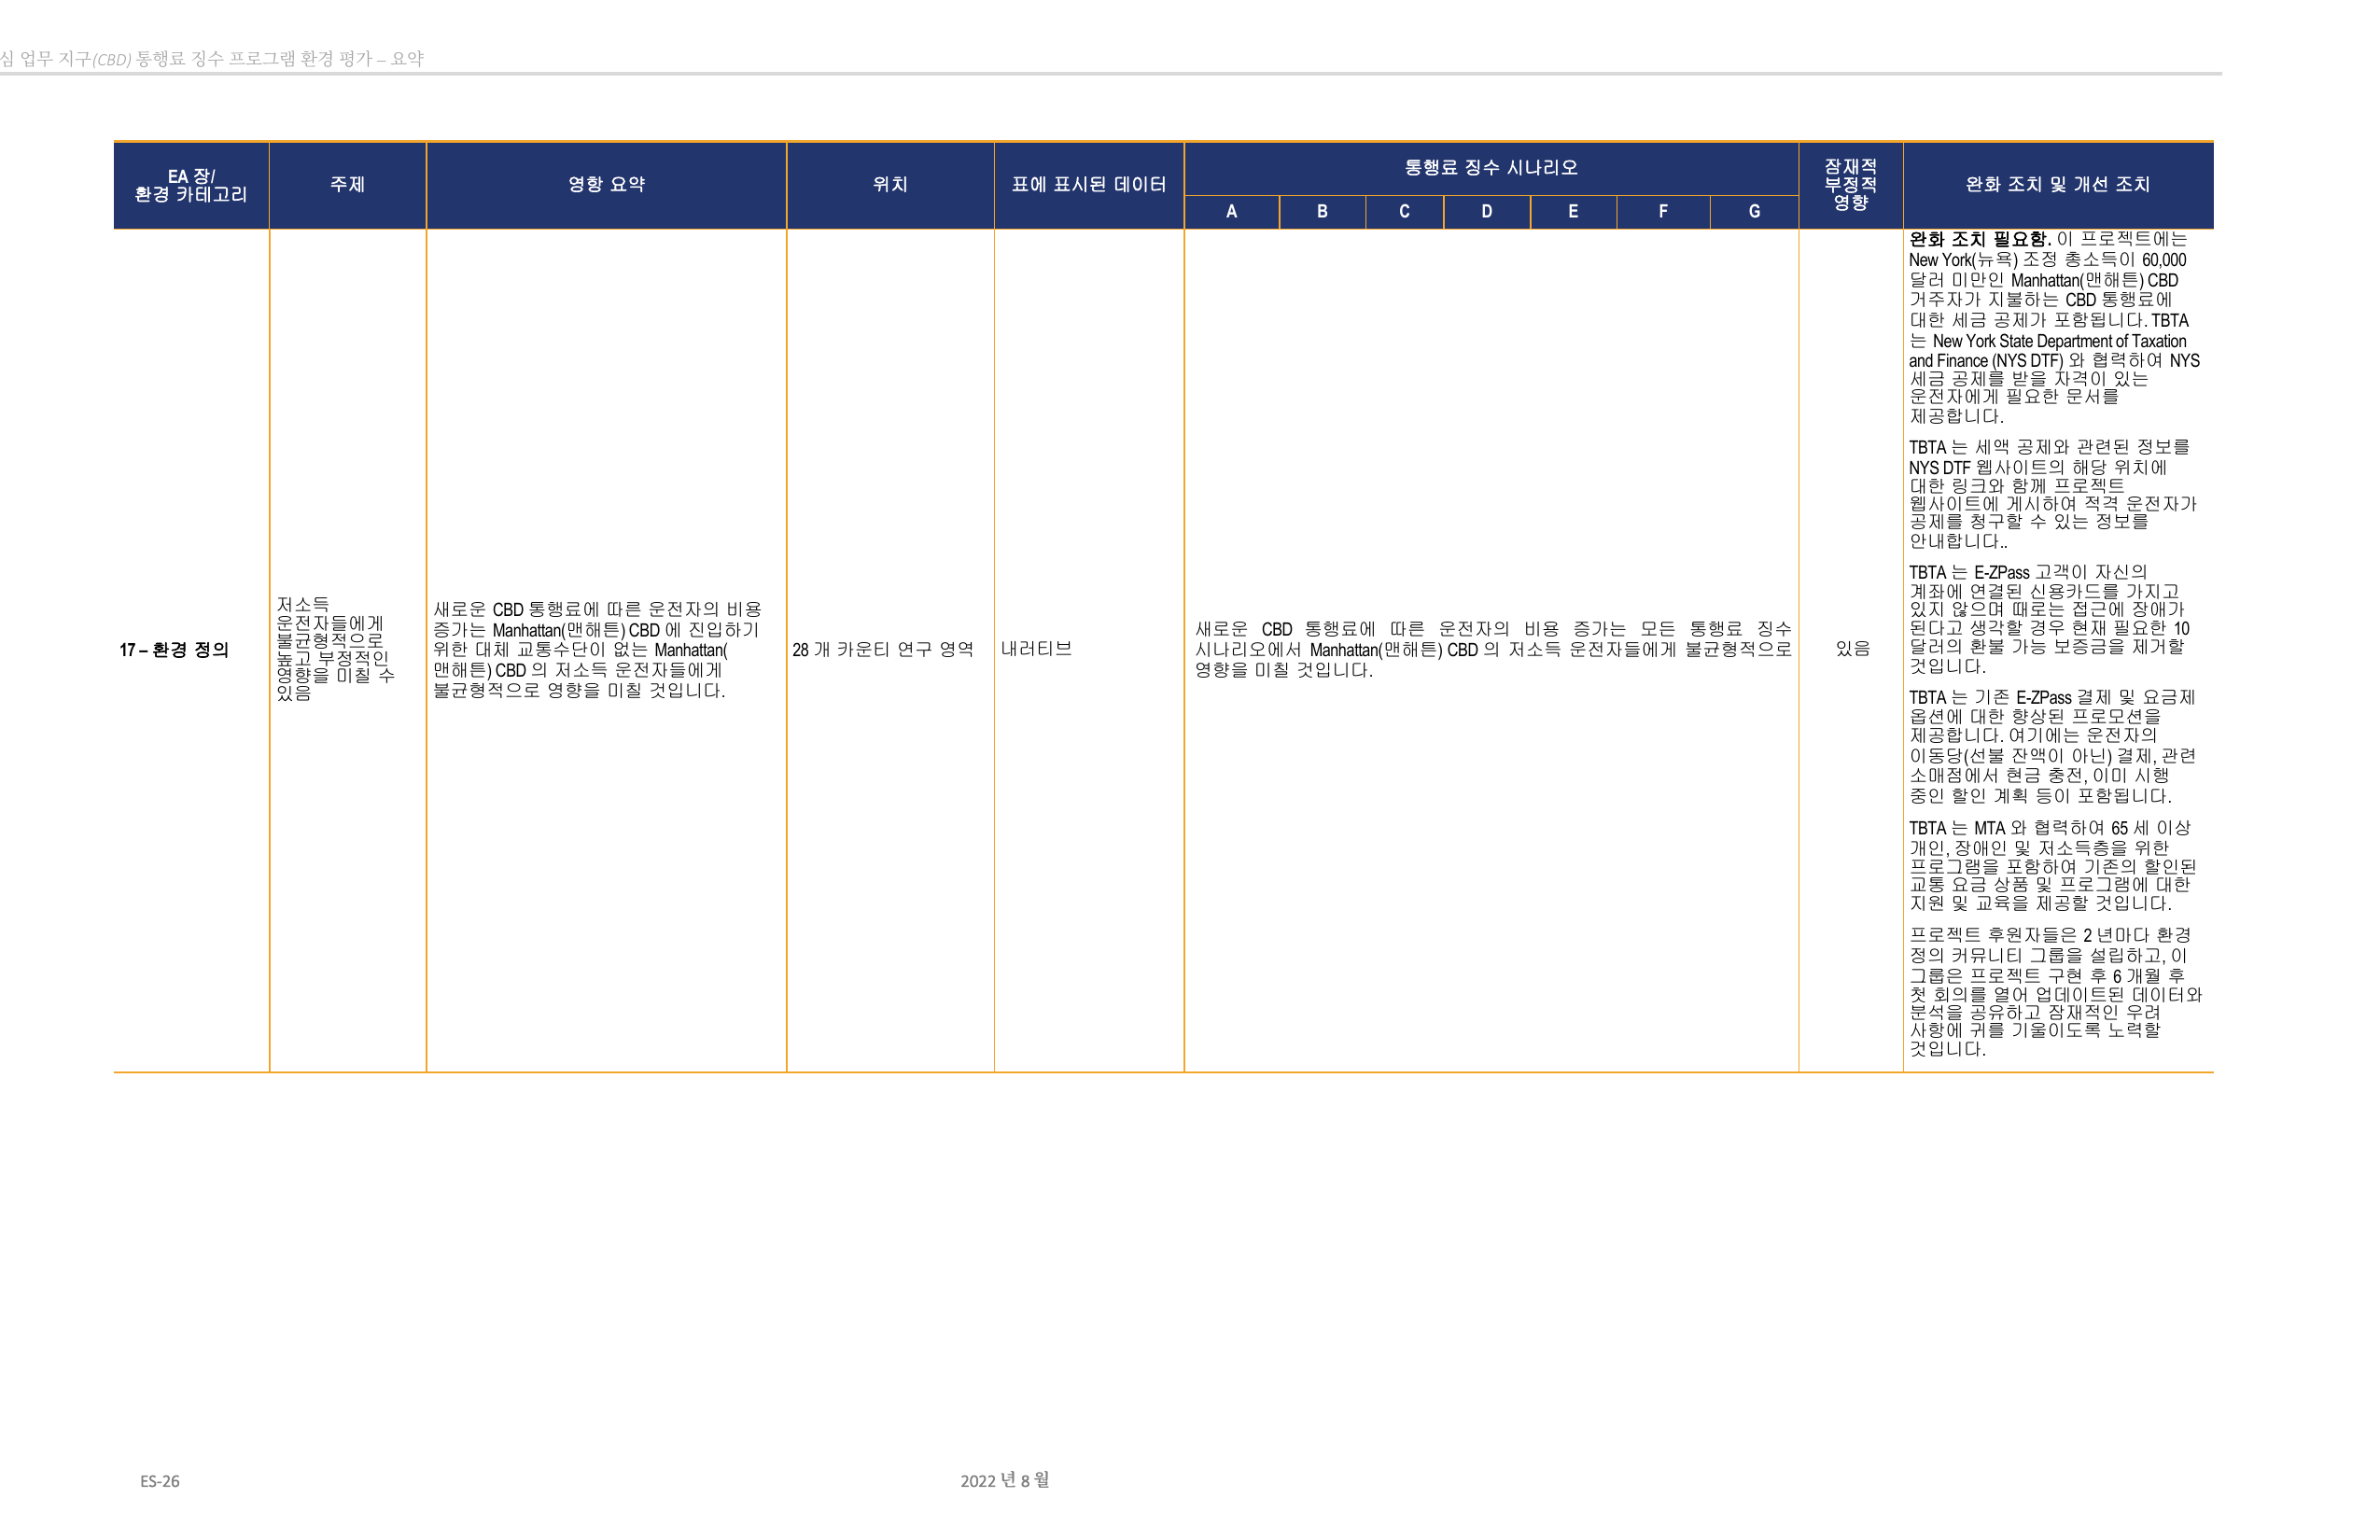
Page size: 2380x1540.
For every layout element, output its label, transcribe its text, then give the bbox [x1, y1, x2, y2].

table_header 통행료 징수 시나리오 [1185, 143, 1799, 195]
table_header 위치 [788, 143, 994, 229]
table_cell 있음 [1799, 230, 1903, 1071]
table_cell E [1532, 196, 1617, 229]
table_cell 완화 조치 필요함. 이 프로젝트에는 New York(뉴욕) 조정 총소득이 60,000달러 미만인 Manhattan(맨해튼) CBD 거주자가 지불하는 CBD 통행료에 대한 세금 공제가 포함됩니다. TBTA는 New York State Department of Taxation and Finance (NYS DTF) 와 협력하여 NYS 세금 공제를 받을 자격이 있는 운전자에게 필요한 문서를 제공합니다. TBTA는 세액 공제와 관련된 정보를 NYS DTF 웹사이트의 해당 위치에 대한 링크와 함께 프로젝트 웹사이트에 게시하여 적격 운전자가 공제를 청구할 수 있는 정보를 안내합니다.. TBTA는 E-ZPass 고객이 자신의 계좌에 연결된 신용카드를 가지고 있지 않으며 때로는 접근에 장애가 된다고 생각할 경우 현재 필요한 10달러의 환불 가능 보증금을 제거할 것입니다. TBTA는 기존 E-ZPass 결제 및 요금제 옵션에 대한 향상된 프로모션을 제공합니다. 여기에는 운전자의 이동당(선불 잔액이 아닌) 결제, 관련 소매점에서 현금 충전, 이미 시행 중인 할인 계획 등이 포함됩니다. TBTA는 MTA와 협력하여 65세 이상 개인, 장애인 및 저소득층을 위한 프로그램을 포함하여 기존의 할인된 교통 요금 상품 및 프로그램에 대한 지원 및 교육을 제공할 것입니다. 프로젝트 후원자들은 2년마다 환경 정의 커뮤니티 그룹을 설립하고, 이 그룹은 프로젝트 구현 후 6개월 후 첫 회의를 열어 업데이트된 데이터와 분석을 공유하고 잠재적인 우려 사항에 귀를 기울이도록 노력할 것입니다. [1904, 230, 2214, 1071]
table_header 잠재적 부정적 영향 [1799, 143, 1903, 229]
table_cell 새로운 CBD 통행료에 따른 운전자의 비용 증가는 Manhattan(맨해튼) CBD에 진입하기 위한 대체 교통수단이 없는 Manhattan(맨해튼) CBD의 저소득 운전자들에게 불균형적으로 영향을 미칠 것입니다. [427, 230, 786, 1071]
table_header 주제 [270, 143, 426, 229]
table_header 완화 조치 및 개선 조치 [1904, 143, 2214, 229]
table_cell 내러티브 [995, 230, 1183, 1071]
table_cell C [1366, 196, 1443, 229]
table_cell B [1281, 196, 1365, 229]
table_cell 28개 카운티 연구 영역 [788, 230, 994, 1071]
table_cell A [1185, 196, 1279, 229]
table_header EA 장/ 환경 카테고리 [114, 143, 269, 229]
table_cell F [1617, 196, 1710, 229]
table_cell 17 – 환경 정의 [114, 230, 269, 1071]
table_cell D [1445, 196, 1530, 229]
table_cell 새로운 CBD 통행료에 따른 운전자의 비용 증가는 모든 통행료 징수 시나리오에서 Manhattan(맨해튼) CBD의 저소득 운전자들에게 불균형적으로 영향을 미칠 것입니다. [1185, 230, 1799, 1071]
table_cell 저소득 운전자들에게 불균형적으로 높고 부정적인 영향을 미칠 수 있음 [271, 230, 426, 1071]
table_cell G [1711, 196, 1799, 229]
table_header 표에 표시된 데이터 [995, 143, 1183, 229]
table_header 영항 요약 [427, 143, 786, 229]
